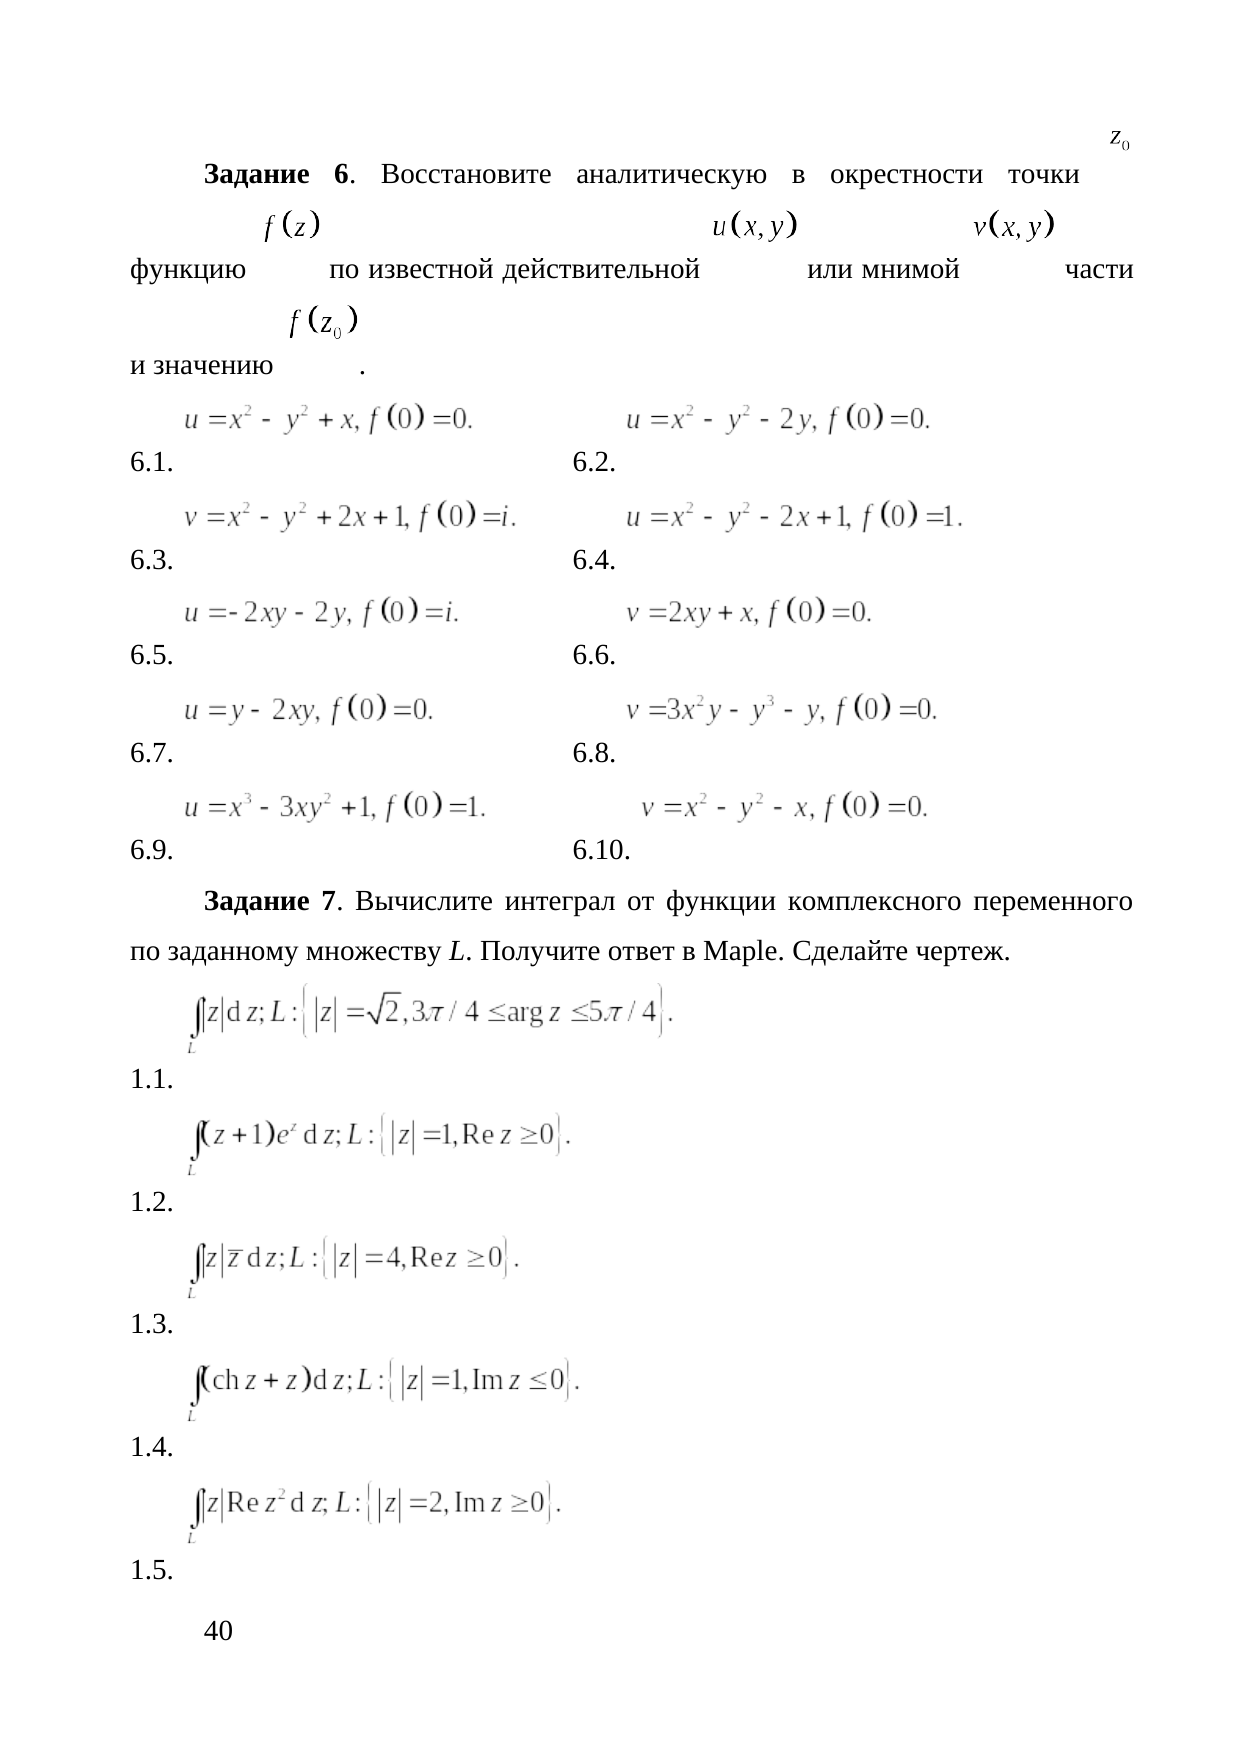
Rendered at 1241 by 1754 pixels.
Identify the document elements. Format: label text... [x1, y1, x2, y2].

text Задание 7. Вычислите интеграл от функции комплексного переменного по заданному множеству L. Получите ответ в Maple. Сделайте чертеж. [130, 883, 1134, 966]
text 1.2. [130, 1111, 1134, 1217]
text 6.1. 6.2. [130, 397, 1134, 478]
text 1.1. [130, 983, 1134, 1094]
text 1.3. [130, 1234, 1134, 1340]
text 6.5. 6.6. [130, 592, 1134, 671]
text 6.3. 6.4. [130, 495, 1134, 576]
text Задание 6. Восстановите аналитическую в окрестности точки функцию по известной действительной или мнимой части и значению . [130, 118, 1134, 381]
text 6.7. 6.8. [130, 688, 1134, 768]
text 1.4. [130, 1357, 1134, 1463]
text 6.9. 6.10. [130, 785, 1134, 866]
text 1.5. [130, 1479, 1134, 1585]
